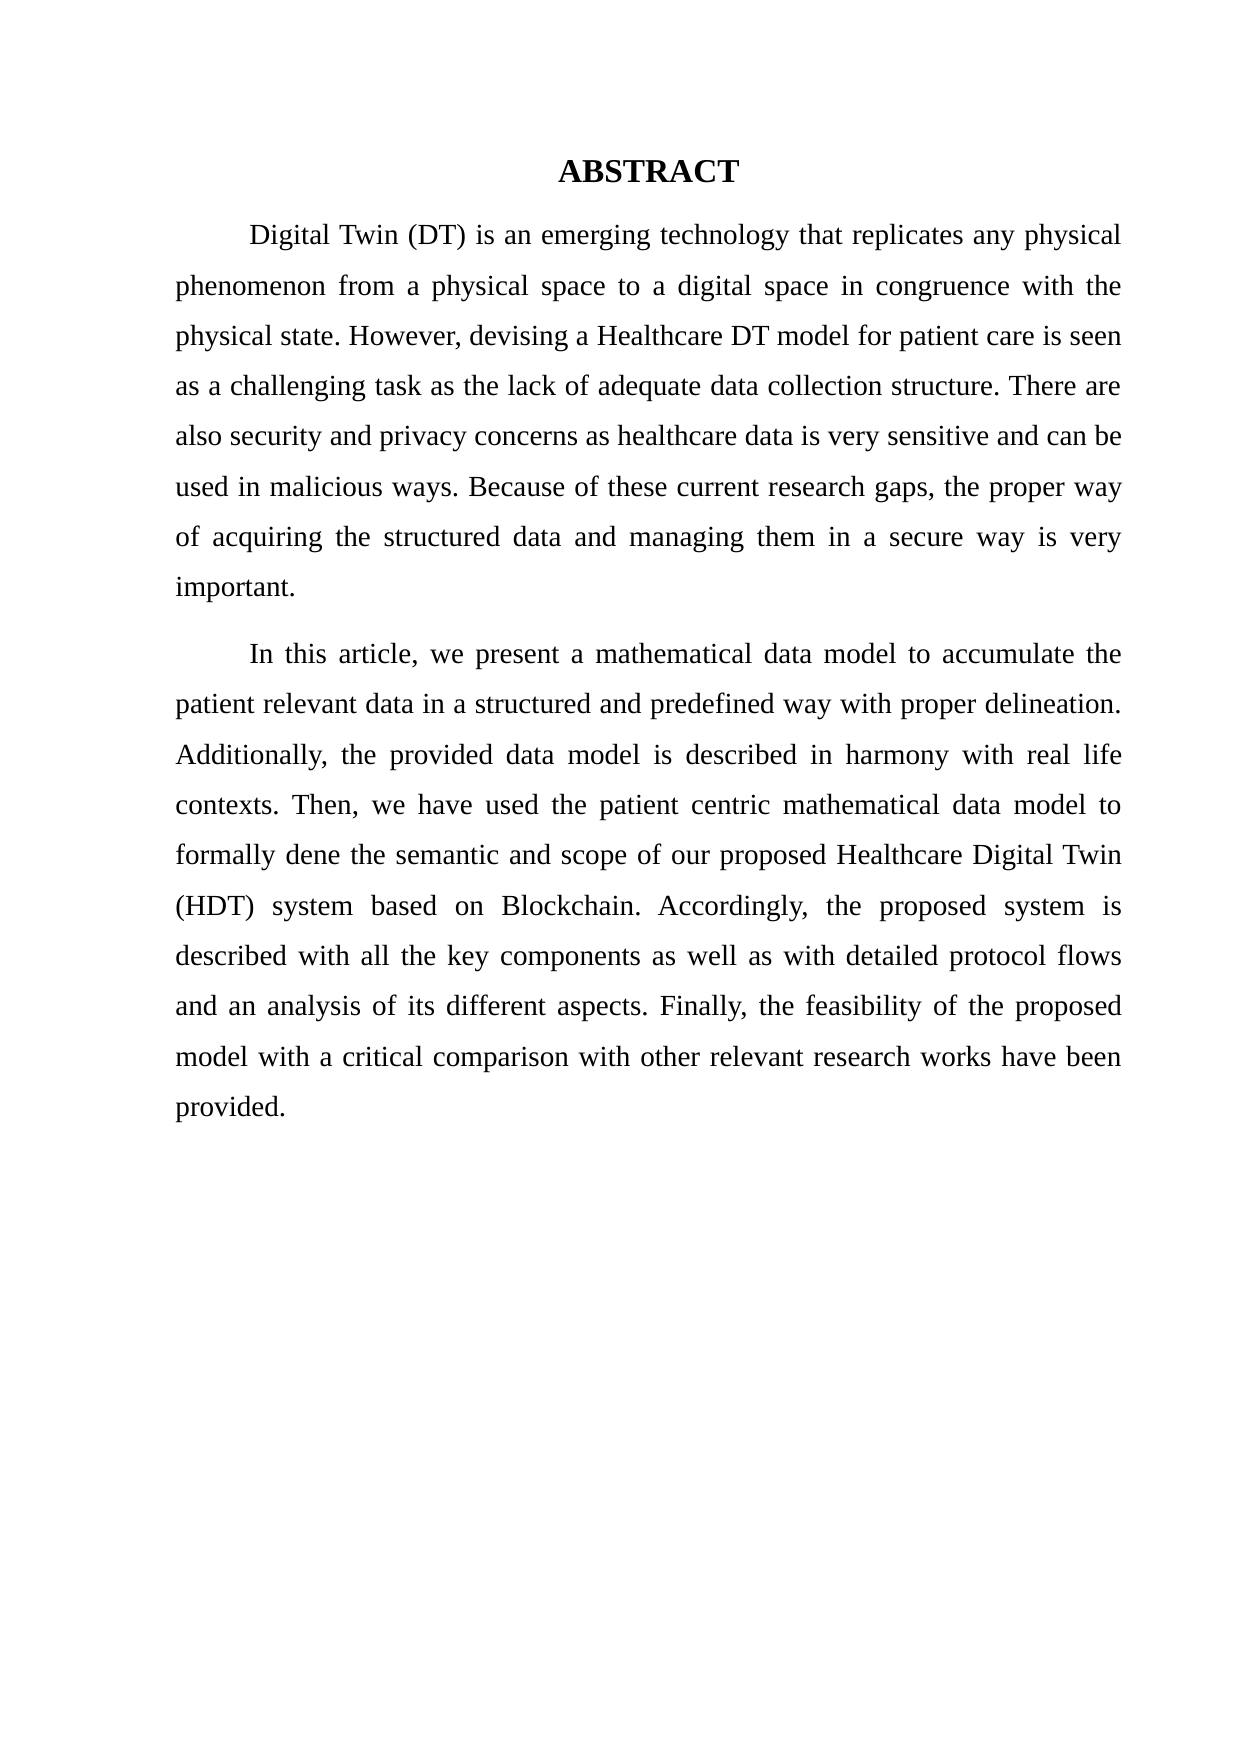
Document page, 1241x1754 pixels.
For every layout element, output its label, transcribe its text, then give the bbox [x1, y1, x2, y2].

text Digital Twin (DT) is an emerging technology that replicates any physical phenomenon from a physical space to a digital space in congruence with the physical state. However, devising a Healthcare DT model for patient care is seen as a challenging task as the lack of adequate data collection structure. There are also security and privacy concerns as healthcare data is very sensitive and can be used in malicious ways. Because of these current research gaps, the proper way of acquiring the structured data and managing them in a secure way is very important. [175, 217, 1123, 603]
text ABSTRACT [176, 151, 1121, 189]
text In this article, we present a mathematical data model to accumulate the patient relevant data in a structured and predefined way with proper delineation. Additionally, the provided data model is described in harmony with real life contexts. Then, we have used the patient centric mathematical data model to formally dene the semantic and scope of our proposed Healthcare Digital Twin (HDT) system based on Blockchain. Accordingly, the proposed system is described with all the key components as well as with detailed protocol flows and an analysis of its different aspects. Finally, the feasibility of the proposed model with a critical comparison with other relevant research works have been provided. [175, 636, 1123, 1123]
